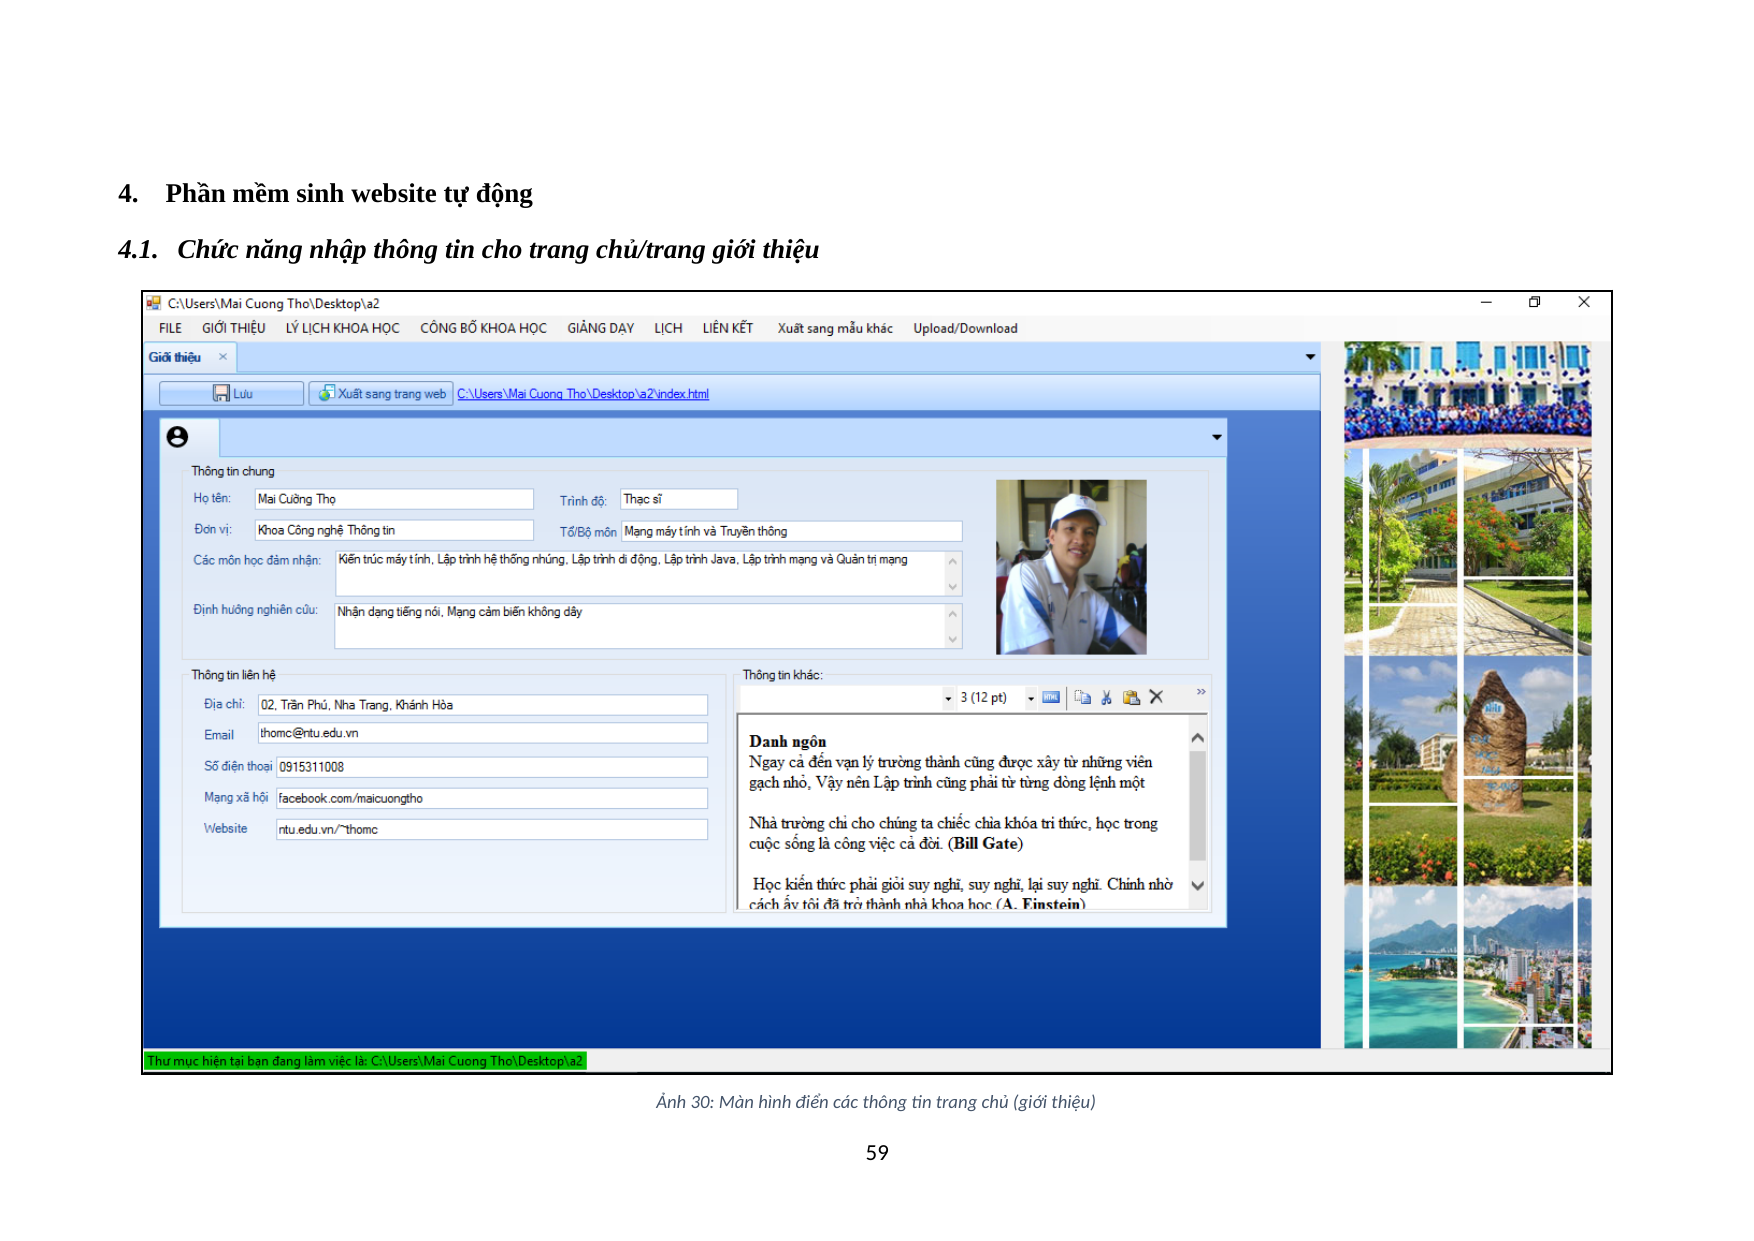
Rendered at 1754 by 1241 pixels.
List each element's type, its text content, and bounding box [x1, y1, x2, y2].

picture [143, 292, 1611, 1073]
list Chức năng nhập thông tin cho trang chủ/trang giới thiệu [118, 233, 1636, 264]
list Phần mềm sinh website tự động [118, 177, 1636, 208]
text Ảnh 30: Màn hình điển các thông tin trang chủ (giới thiệu) [118, 1090, 1636, 1113]
